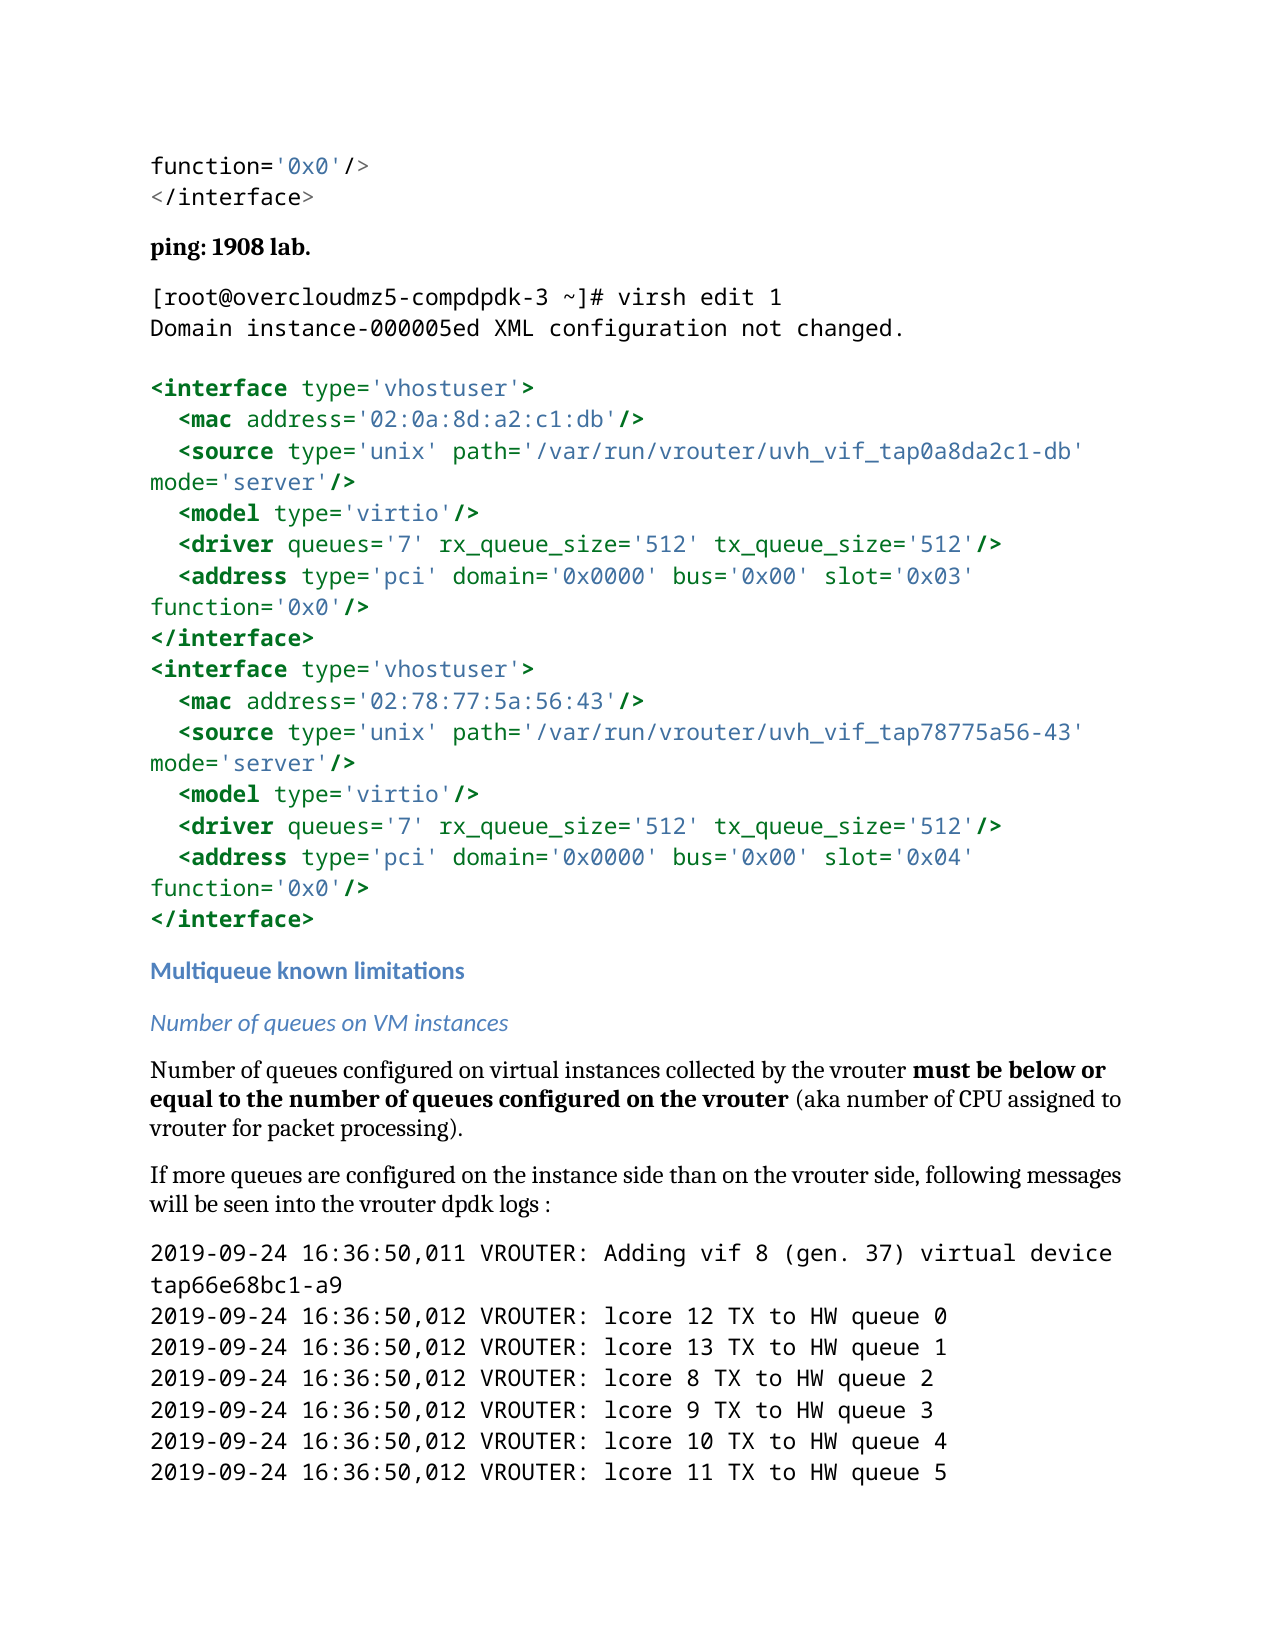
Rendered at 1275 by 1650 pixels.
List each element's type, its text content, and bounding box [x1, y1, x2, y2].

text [150, 150, 1125, 212]
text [150, 1237, 1125, 1487]
text ping: 1908 lab. [150, 233, 1125, 262]
subtitle Number of queues on VM instances [150, 1007, 1125, 1037]
subtitle Multiqueue known limitations [150, 955, 1125, 986]
text Number of queues configured on virtual instances collected by the vrouter must be below or equal to the number of queues configured on the vrouter (aka number of CPU assigned to vrouter for packet processing). [150, 1056, 1125, 1142]
text [root@overcloudmz5-compdpdk-3 ~]# virsh edit 1 Domain instance-000005ed XML configuration not changed. <interface type='vhostuser'> <mac address='02:0a:8d:a2:c1:db'/> <source type='unix' path='/var/run/vrouter/uvh_vif_tap0a8da2c1-db' mode='server'/> <model type='virtio'/> <driver queues='7' rx_queue_size='512' tx_queue_size='512'/> <address type='pci' domain='0x0000' bus='0x00' slot='0x03' function='0x0'/> </interface> <interface type='vhostuser'> <mac address='02:78:77:5a:56:43'/> <source type='unix' path='/var/run/vrouter/uvh_vif_tap78775a56-43' mode='server'/> <model type='virtio'/> <driver queues='7' rx_queue_size='512' tx_queue_size='512'/> <address type='pci' domain='0x0000' bus='0x00' slot='0x04' function='0x0'/> </interface> [150, 281, 1125, 934]
text If more queues are configured on the instance side than on the vrouter side, following messages will be seen into the vrouter dpdk logs : [150, 1161, 1125, 1218]
